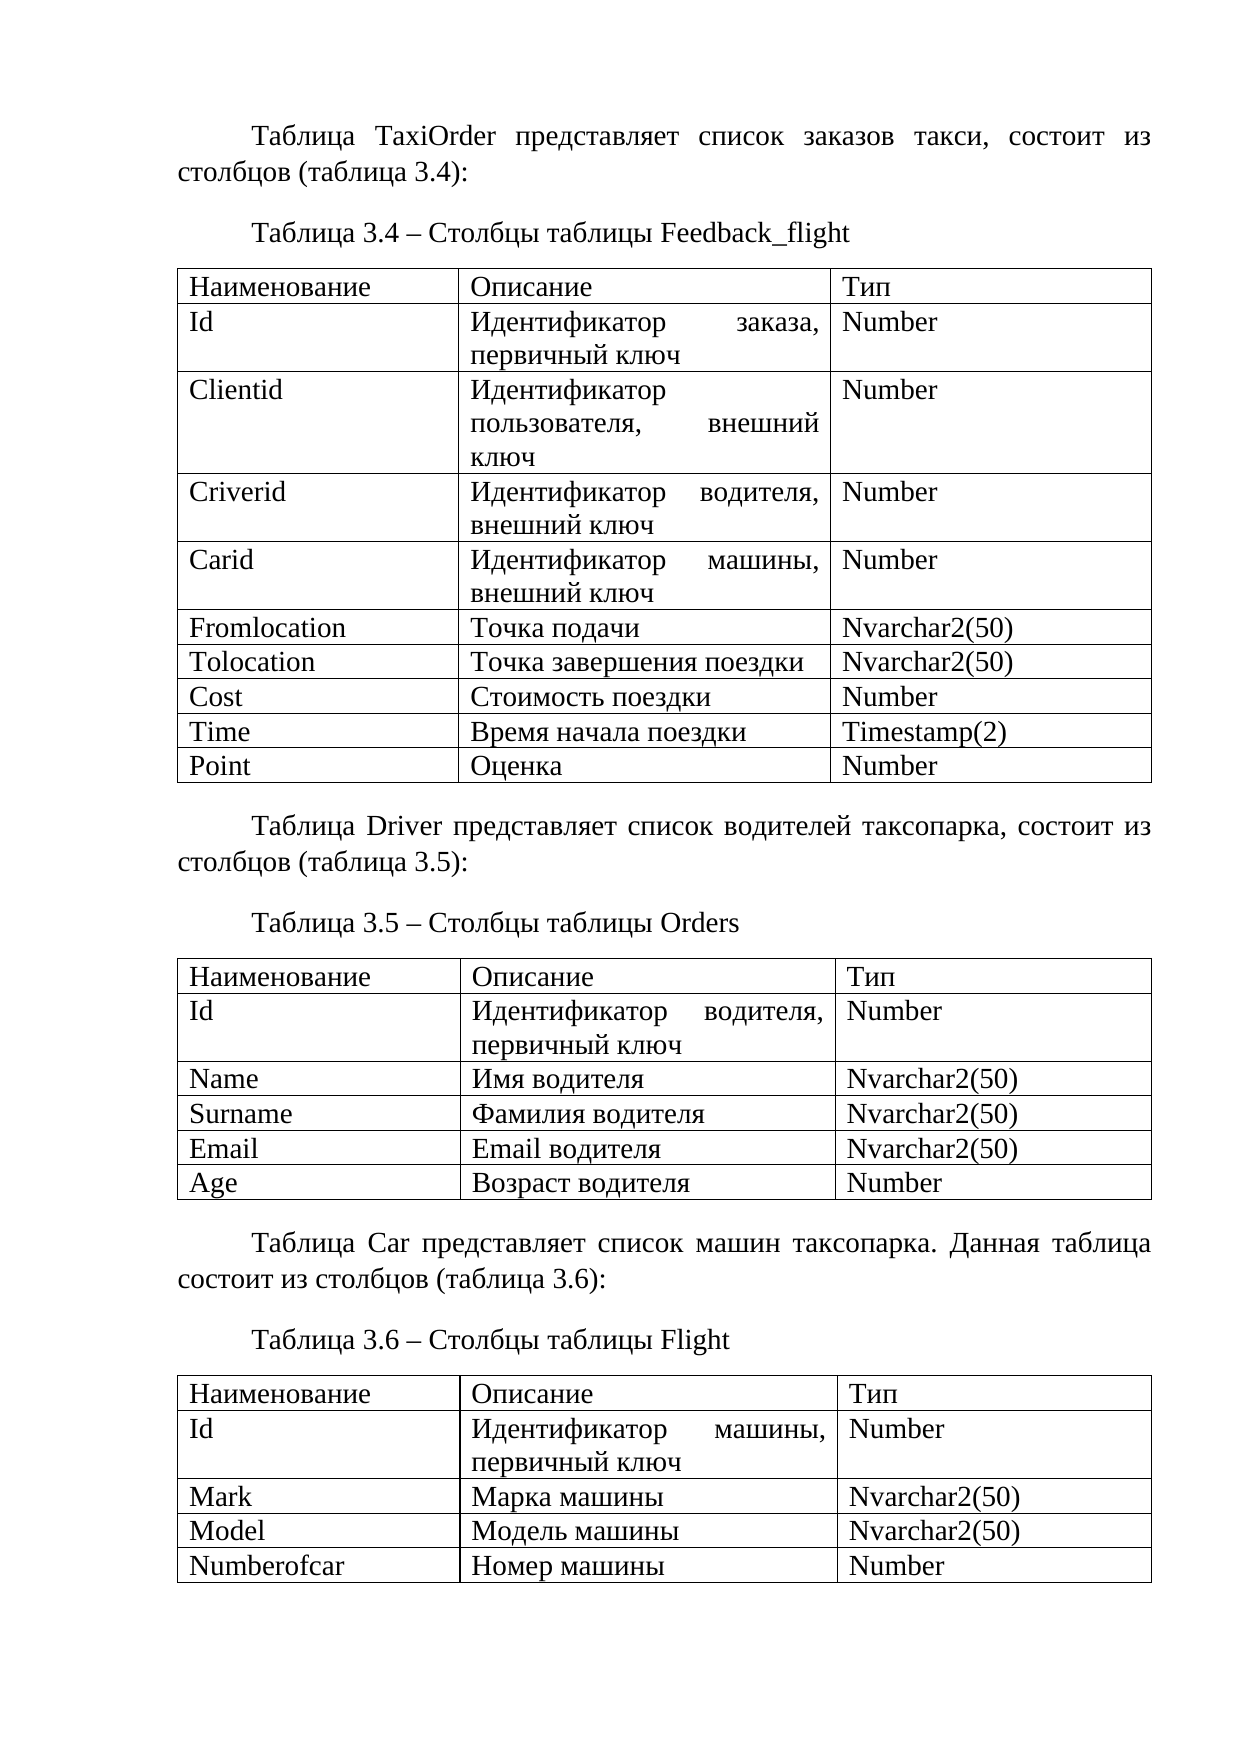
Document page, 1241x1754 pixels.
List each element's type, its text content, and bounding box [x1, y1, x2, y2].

table_cell Number [831, 542, 1151, 609]
table_cell Nvarchar2(50) [836, 1096, 1151, 1130]
table_cell Номер машины [461, 1548, 837, 1582]
table_cell Фамилия водителя [461, 1096, 835, 1130]
table_cell Идентификатор машины, первичный ключ [461, 1411, 837, 1478]
table_cell Cost [178, 679, 458, 713]
table_cell Nvarchar2(50) [831, 645, 1151, 678]
list Таблица TaxiOrder представляет список заказов такси, состоит из столбцов (таблица 3.4): [177, 118, 1152, 188]
table_cell Number [831, 679, 1151, 713]
table_cell Nvarchar2(50) [836, 1131, 1151, 1164]
table_cell Email [178, 1131, 460, 1164]
table_cell Nvarchar2(50) [836, 1062, 1151, 1095]
table_header Наименование [178, 269, 458, 303]
table_header Наименование [178, 1376, 459, 1410]
table_cell Mark [178, 1479, 459, 1512]
table_header Описание [461, 1376, 837, 1410]
list Таблица Car представляет список машин таксопарка. Данная таблица состоит из столбцов (таблица 3.6): [177, 1225, 1152, 1295]
table_cell Nvarchar2(50) [831, 610, 1151, 643]
table_cell Age [178, 1165, 460, 1199]
table_cell Идентификатор машины, внешний ключ [459, 542, 830, 609]
table_cell Идентификатор пользователя, внешний ключ [459, 372, 830, 473]
table_cell Surname [178, 1096, 460, 1130]
table_cell Имя водителя [461, 1062, 835, 1095]
table_cell Numberofcar [178, 1548, 459, 1582]
table_header Наименование [178, 959, 460, 992]
list Таблица Driver представляет список водителей таксопарка, состоит из столбцов (таблица 3.5): [177, 808, 1152, 877]
table_cell Идентификатор водителя, внешний ключ [459, 474, 830, 541]
table_cell Nvarchar2(50) [838, 1514, 1151, 1547]
table_cell Carid [178, 542, 458, 609]
table_cell Оценка [459, 748, 830, 782]
table_cell Clientid [178, 372, 458, 473]
table_cell Время начала поездки [459, 714, 830, 747]
table_header Описание [461, 959, 835, 992]
table_cell Nvarchar2(50) [838, 1479, 1151, 1512]
table_cell Марка машины [461, 1479, 837, 1512]
table_cell Fromlocation [178, 610, 458, 643]
list Таблица 3.5 – Столбцы таблицы Orders [177, 905, 1152, 939]
table_header Тип [836, 959, 1151, 992]
table_cell Id [178, 304, 458, 371]
table_cell Идентификатор заказа, первичный ключ [459, 304, 830, 371]
table_cell Number [838, 1411, 1151, 1478]
table_cell Point [178, 748, 458, 782]
table_cell Точка завершения поездки [459, 645, 830, 678]
list Таблица 3.6 – Столбцы таблицы Flight [177, 1322, 1152, 1356]
table_cell Id [178, 1411, 459, 1478]
table_header Тип [831, 269, 1151, 303]
table_cell Модель машины [461, 1514, 837, 1547]
table_cell Возраст водителя [461, 1165, 835, 1199]
table_cell Timestamp(2) [831, 714, 1151, 747]
table_cell Model [178, 1514, 459, 1547]
table_cell Number [838, 1548, 1151, 1582]
table_cell Email водителя [461, 1131, 835, 1164]
table_cell Идентификатор водителя, первичный ключ [461, 994, 835, 1061]
table_header Описание [459, 269, 830, 303]
table_cell Number [831, 304, 1151, 371]
list Таблица 3.4 – Столбцы таблицы Feedback_flight [177, 215, 1152, 249]
table_cell Name [178, 1062, 460, 1095]
table_cell Criverid [178, 474, 458, 541]
table_cell Number [831, 748, 1151, 782]
table_cell Стоимость поездки [459, 679, 830, 713]
table_cell Number [836, 994, 1151, 1061]
table_cell Time [178, 714, 458, 747]
table_cell Tolocation [178, 645, 458, 678]
table_cell Number [831, 474, 1151, 541]
table_cell Точка подачи [459, 610, 830, 643]
table_cell Id [178, 994, 460, 1061]
table_cell Number [831, 372, 1151, 473]
table_header Тип [838, 1376, 1151, 1410]
table_cell Number [836, 1165, 1151, 1199]
